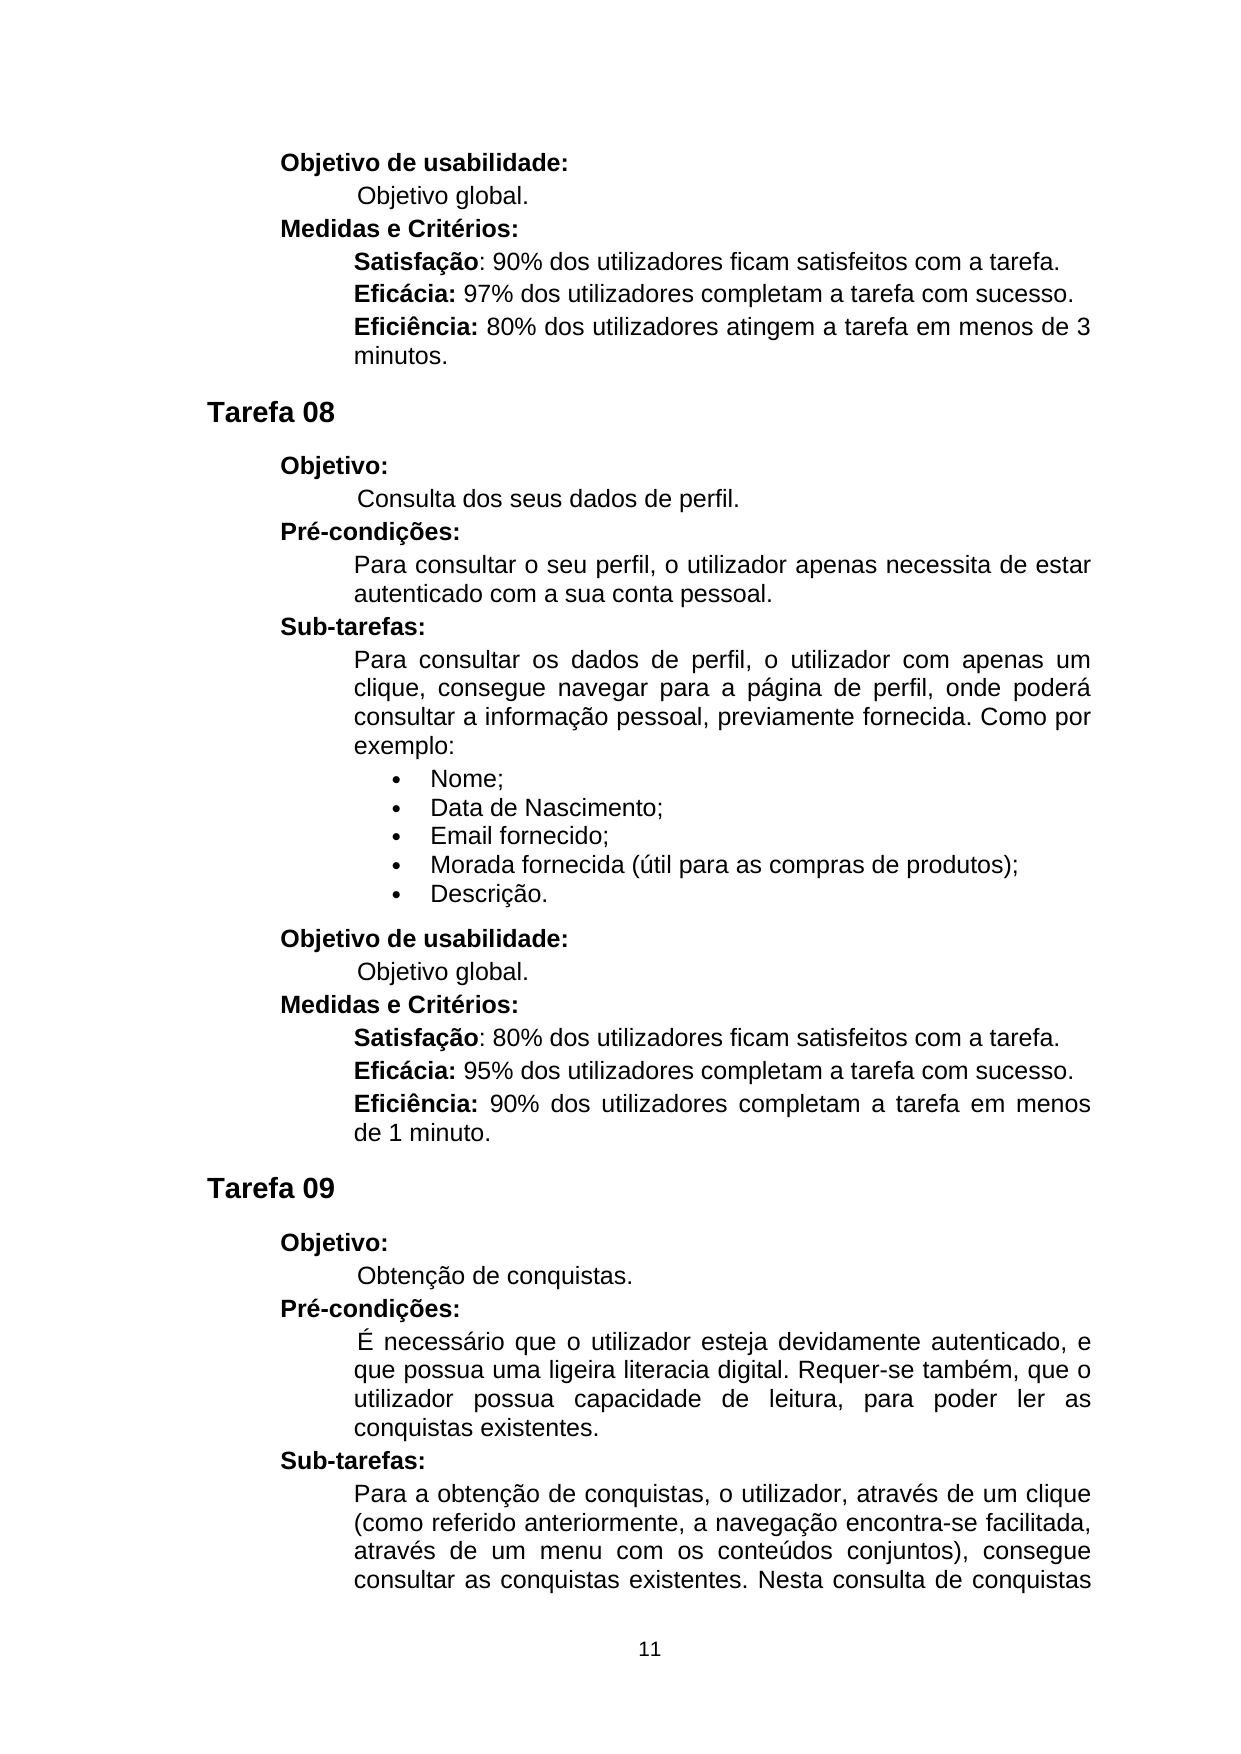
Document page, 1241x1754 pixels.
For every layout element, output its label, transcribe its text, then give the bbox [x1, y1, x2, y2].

text Eficiência: 90% dos utilizadores completam a tarefa em menos de 1 minuto. [354, 1089, 1092, 1146]
list Email fornecido; [393, 821, 1092, 850]
text Medidas e Critérios: [280, 990, 1092, 1019]
text Tarefa 08 [207, 395, 1092, 428]
text Consulta dos seus dados de perfil. [354, 484, 1092, 513]
text Objetivo de usabilidade: [280, 924, 1092, 953]
text Eficácia: 97% dos utilizadores completam a tarefa com sucesso. [354, 279, 1092, 308]
text Sub-tarefas: [280, 612, 1092, 641]
list Morada fornecida (útil para as compras de produtos); [393, 850, 1092, 879]
text É necessário que o utilizador esteja devidamente autenticado, e que possua uma ligeira literacia digital. Requer-se também, que o utilizador possua capacidade de leitura, para poder ler as conquistas existentes. [354, 1327, 1092, 1442]
text Satisfação: 90% dos utilizadores ficam satisfeitos com a tarefa. [354, 246, 1092, 275]
list Data de Nascimento; [393, 793, 1092, 821]
text Objetivo global. [354, 957, 1092, 986]
text Objetivo global. [354, 181, 1092, 209]
text Sub-tarefas: [280, 1446, 1092, 1474]
text Objetivo: [280, 451, 1092, 480]
text Tarefa 09 [207, 1171, 1092, 1205]
text Eficiência: 80% dos utilizadores atingem a tarefa em menos de 3 minutos. [354, 312, 1092, 370]
list Descrição. [393, 879, 1092, 908]
text Para consultar os dados de perfil, o utilizador com apenas um clique, consegue navegar para a página de perfil, onde poderá consultar a informação pessoal, previamente fornecida. Como por exemplo: [354, 645, 1092, 760]
text Obtenção de conquistas. [354, 1261, 1092, 1289]
text Para consultar o seu perfil, o utilizador apenas necessita de estar autenticado com a sua conta pessoal. [354, 550, 1092, 608]
text Medidas e Critérios: [280, 213, 1092, 242]
text Eficácia: 95% dos utilizadores completam a tarefa com sucesso. [354, 1056, 1092, 1085]
text Objetivo: [280, 1228, 1092, 1257]
text Satisfação: 80% dos utilizadores ficam satisfeitos com a tarefa. [354, 1023, 1092, 1052]
text Objetivo de usabilidade: [280, 148, 1092, 176]
text Pré-condições: [280, 517, 1092, 546]
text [354, 1479, 1092, 1594]
text Pré-condições: [280, 1294, 1092, 1322]
list Nome; [393, 764, 1092, 793]
